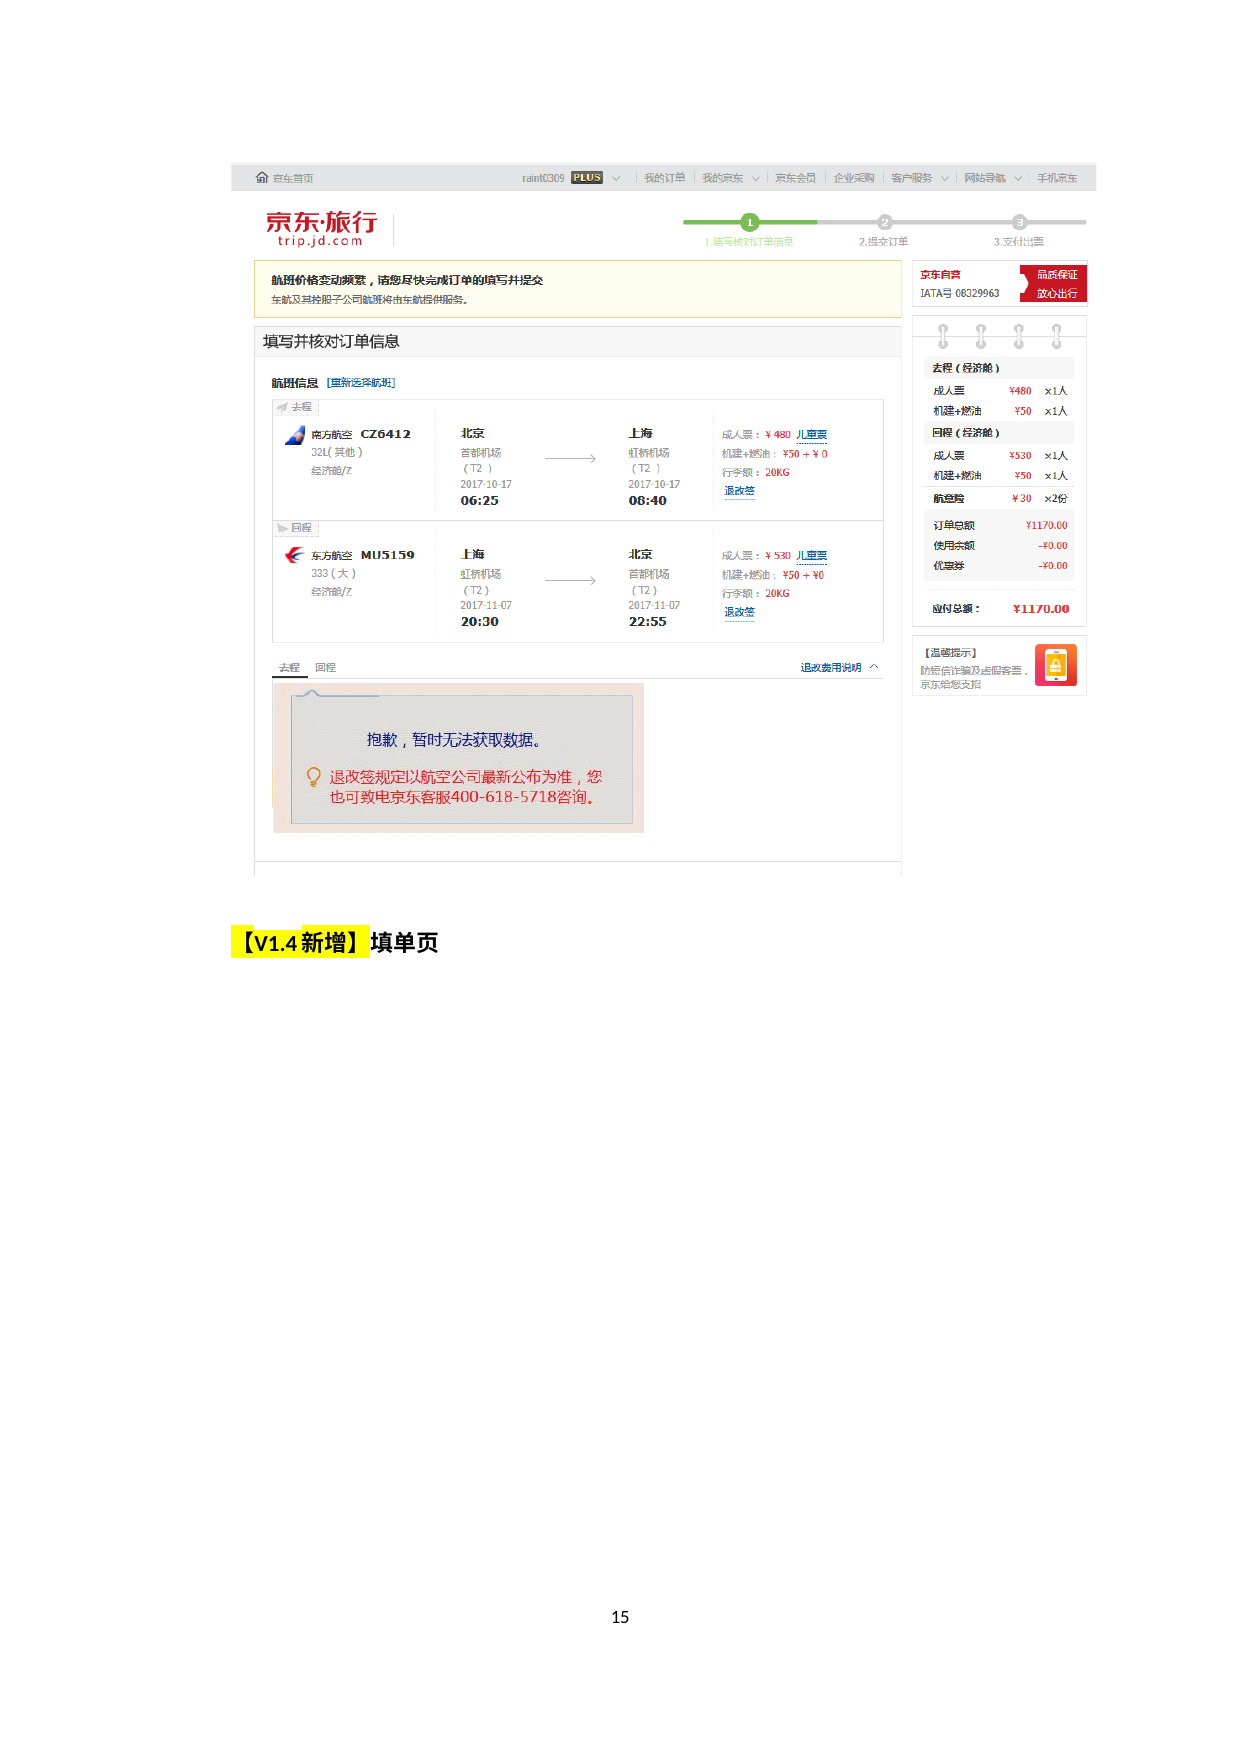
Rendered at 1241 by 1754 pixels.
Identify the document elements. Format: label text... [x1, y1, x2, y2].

list 【V1.4新增】填单页 [231, 909, 1053, 974]
picture [231, 162, 1097, 876]
